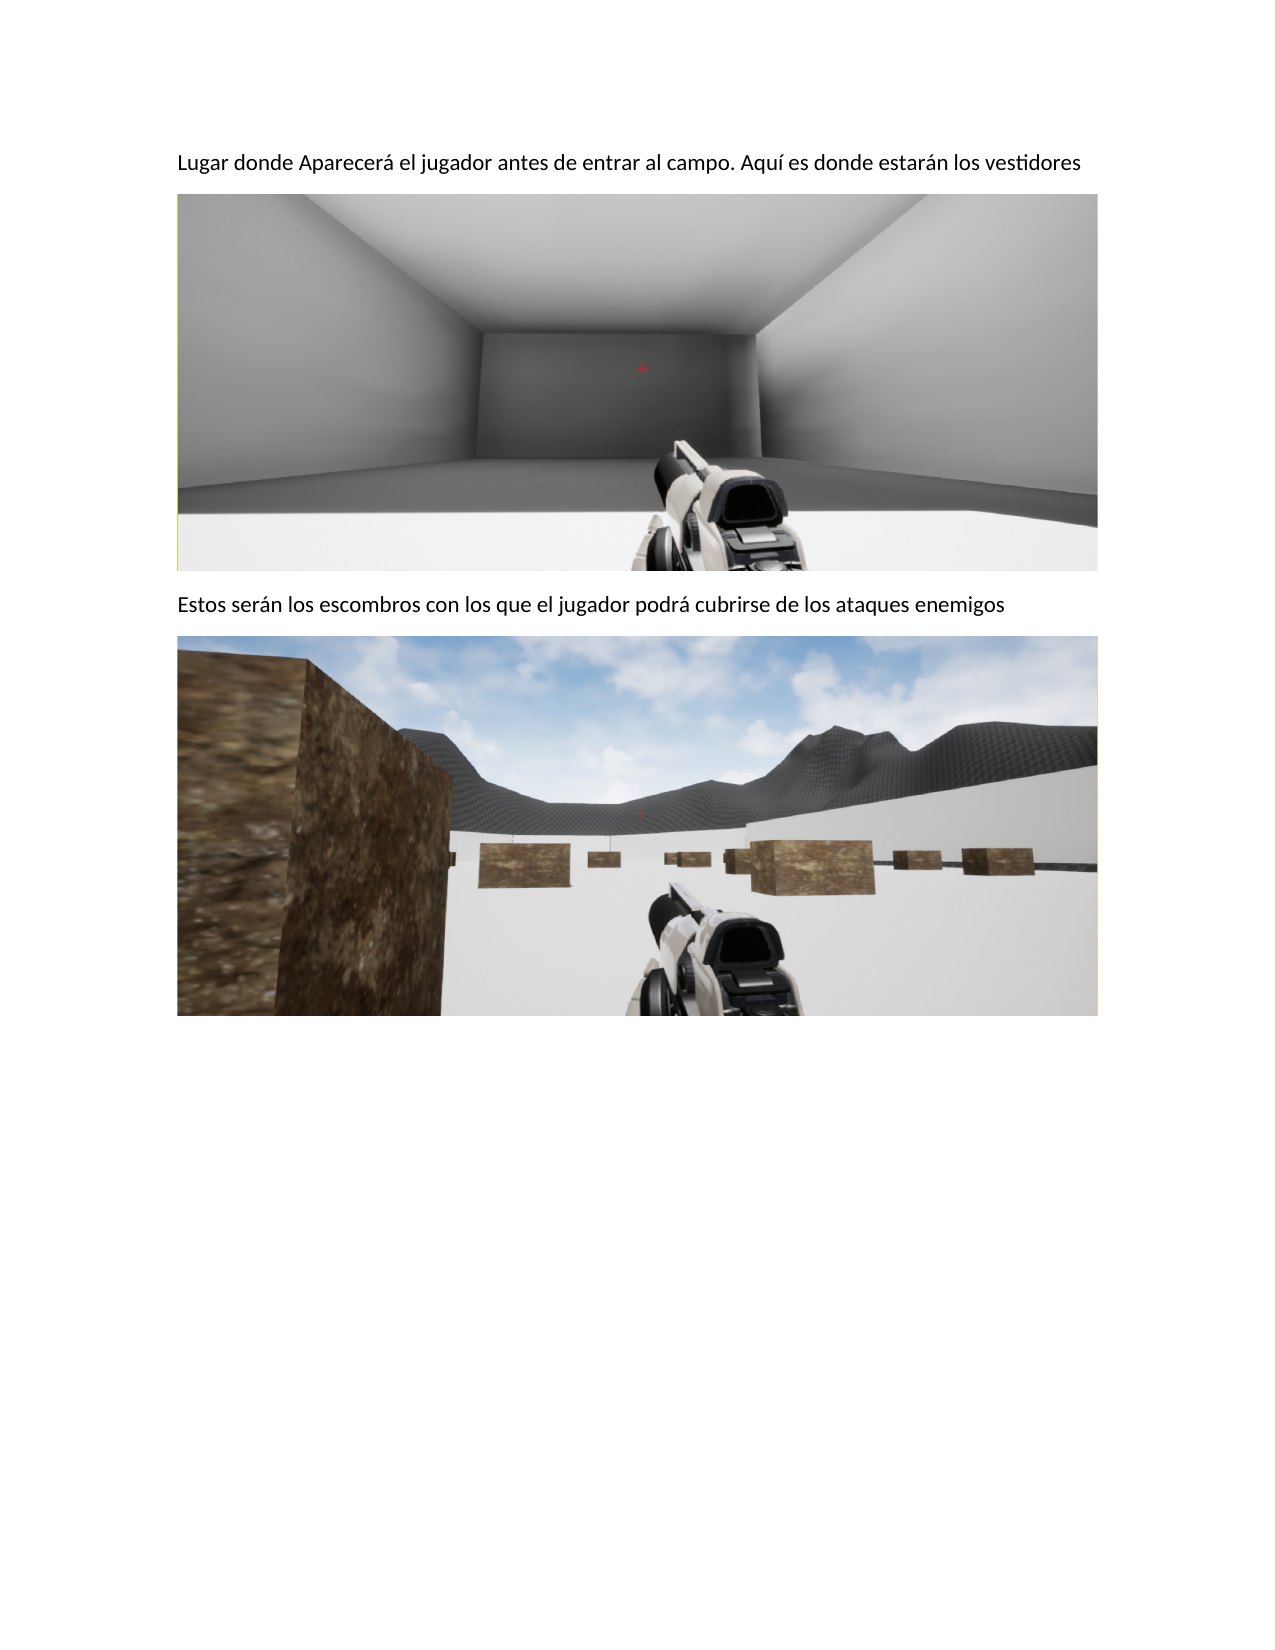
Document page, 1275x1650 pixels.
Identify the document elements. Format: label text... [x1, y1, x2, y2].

picture [177, 194, 1098, 571]
text Estos serán los escombros con los que el jugador podrá cubrirse de los ataques enemigos [177, 590, 1098, 618]
text Lugar donde Aparecerá el jugador antes de entrar al campo. Aquí es donde estarán los vestidores [177, 148, 1098, 176]
picture [177, 636, 1098, 1016]
